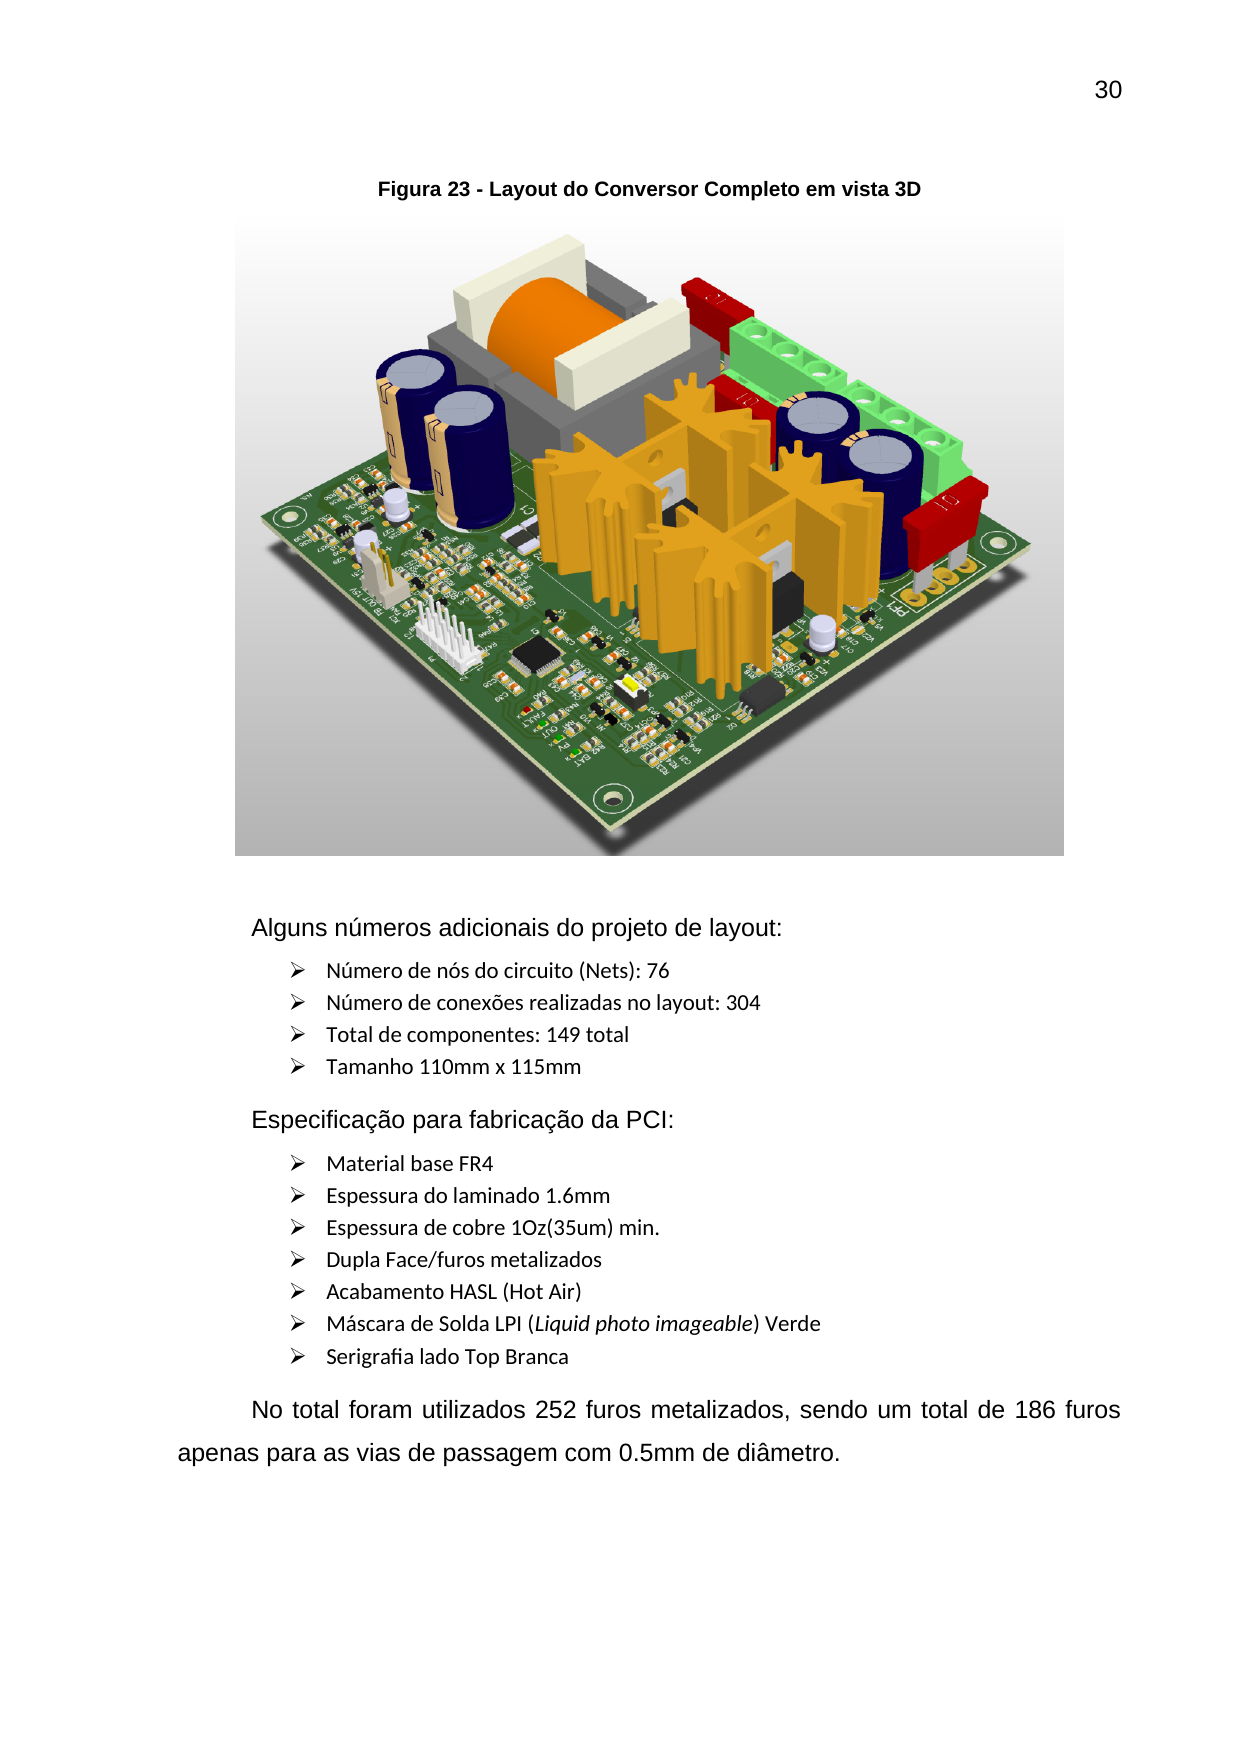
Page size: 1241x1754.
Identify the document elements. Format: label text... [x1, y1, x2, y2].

list Total de componentes: 149 total [288, 1020, 1122, 1048]
list Tamanho 110mm x 115mm [288, 1052, 1122, 1081]
text Figura 23 - Layout do Conversor Completo em vista 3D [177, 177, 1122, 201]
list Serigrafia lado Top Branca [288, 1342, 1122, 1370]
text No total foram utilizados 252 furos metalizados, sendo um total de 186 furos apenas para as vias de passagem com 0.5mm de diâmetro. [177, 1395, 1122, 1467]
list Máscara de Solda LPI (Liquid photo imageable) Verde [288, 1309, 1122, 1338]
list Espessura do laminado 1.6mm [288, 1181, 1122, 1209]
picture [235, 213, 1064, 856]
list Número de conexões realizadas no layout: 304 [288, 988, 1122, 1016]
list Material base FR4 [288, 1149, 1122, 1177]
list Número de nós do circuito (Nets): 76 [288, 956, 1122, 984]
text Especificação para fabricação da PCI: [177, 1106, 1122, 1134]
list Dupla Face/furos metalizados [288, 1245, 1122, 1273]
text Alguns números adicionais do projeto de layout: [177, 913, 1122, 942]
list Acabamento HASL (Hot Air) [288, 1277, 1122, 1305]
list Espessura de cobre 1Oz(35um) min. [288, 1213, 1122, 1241]
